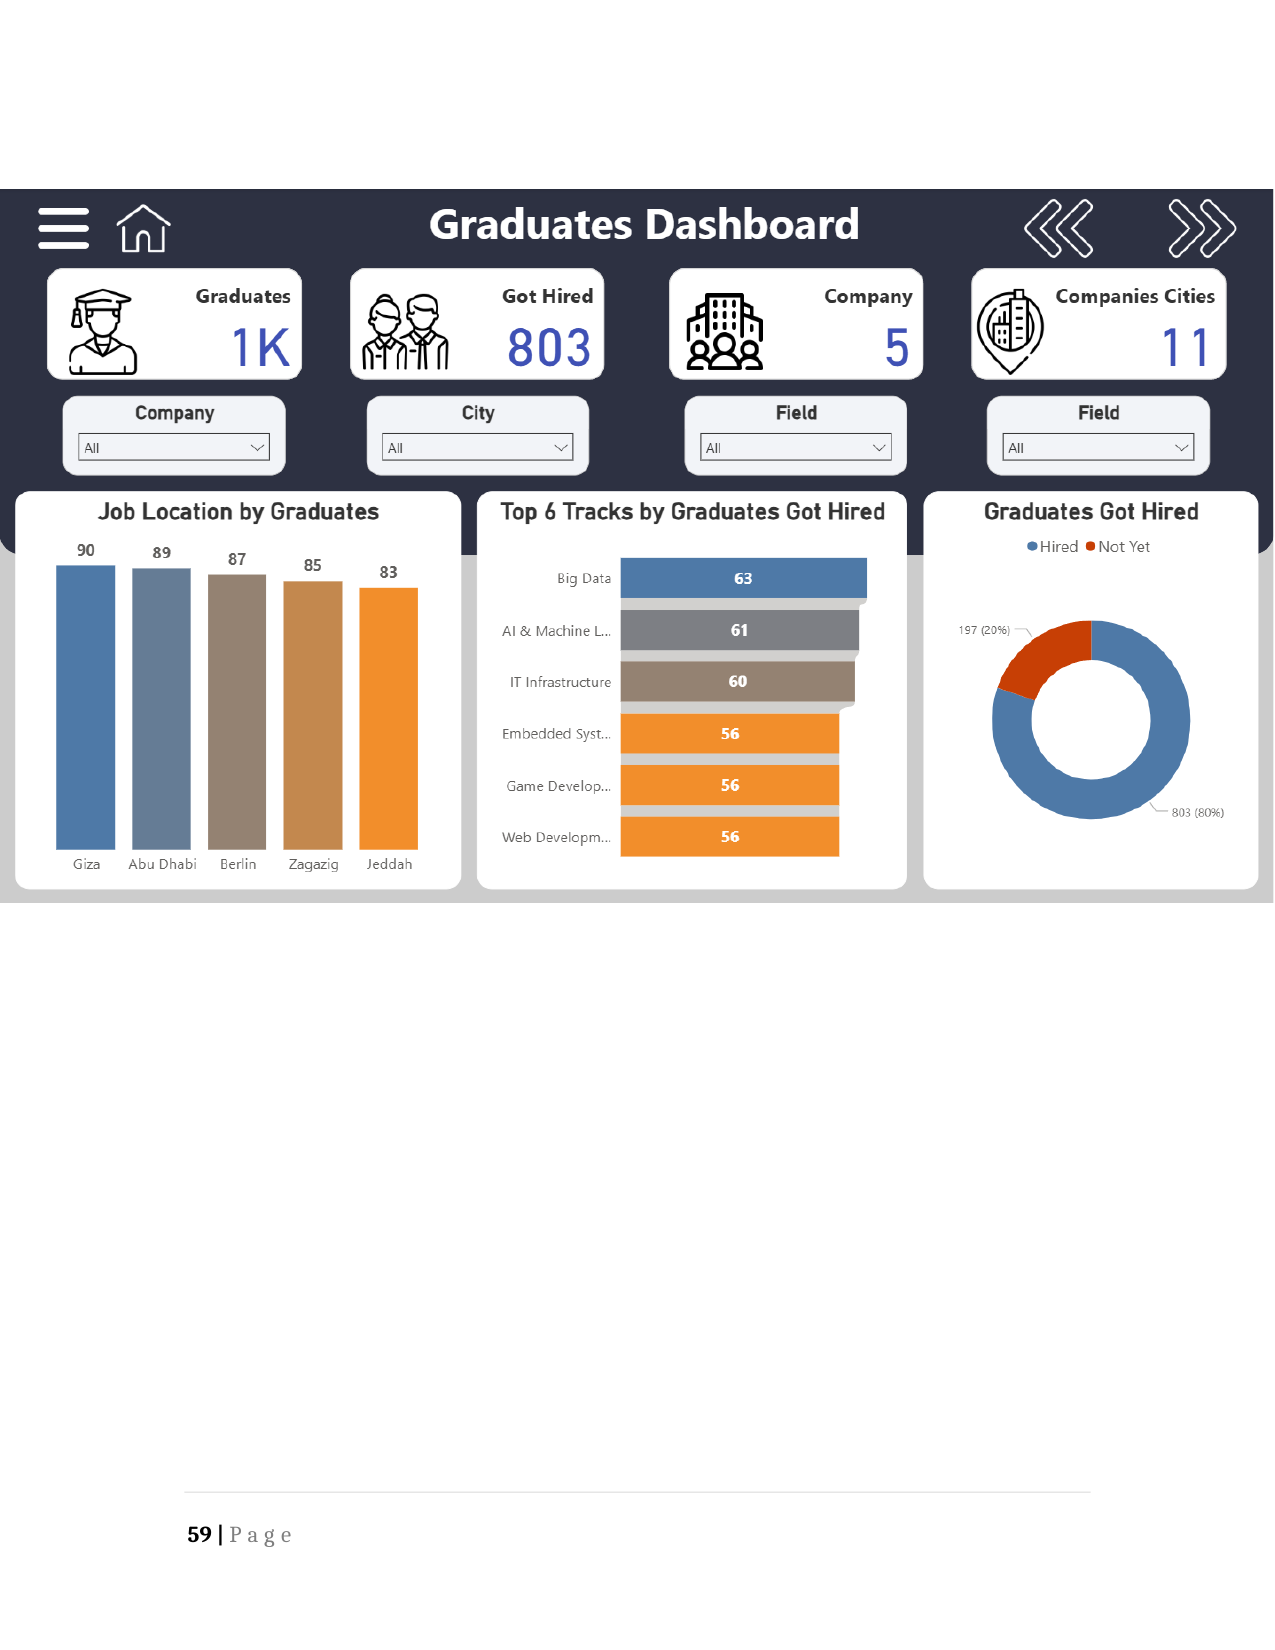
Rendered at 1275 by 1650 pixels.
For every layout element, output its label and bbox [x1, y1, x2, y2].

picture [0, 189, 1274, 903]
